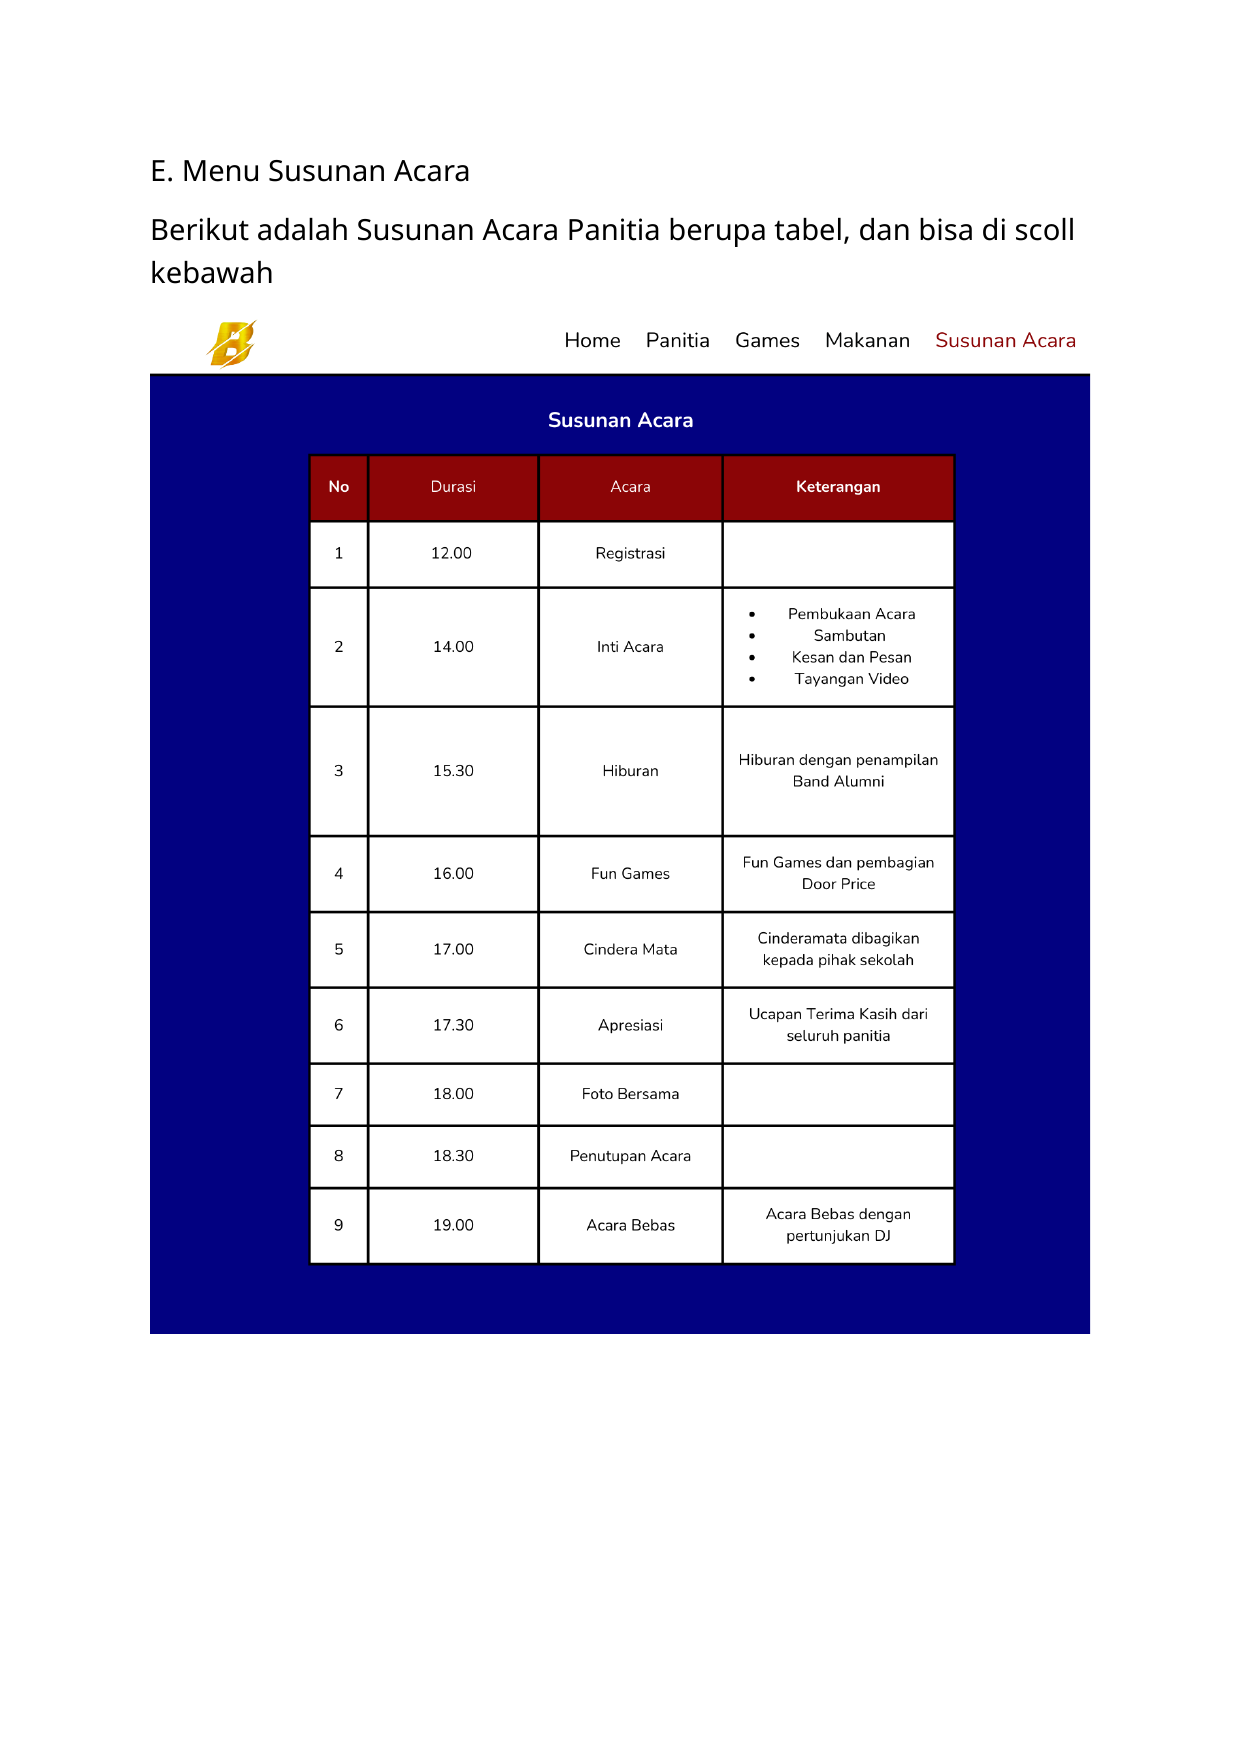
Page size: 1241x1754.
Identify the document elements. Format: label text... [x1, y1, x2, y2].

picture [150, 311, 1091, 1334]
text Berikut adalah Susunan Acara Panitia berupa tabel, dan bisa di scoll kebawah [150, 209, 1090, 292]
text E. Menu Susunan Acara [150, 150, 1090, 190]
